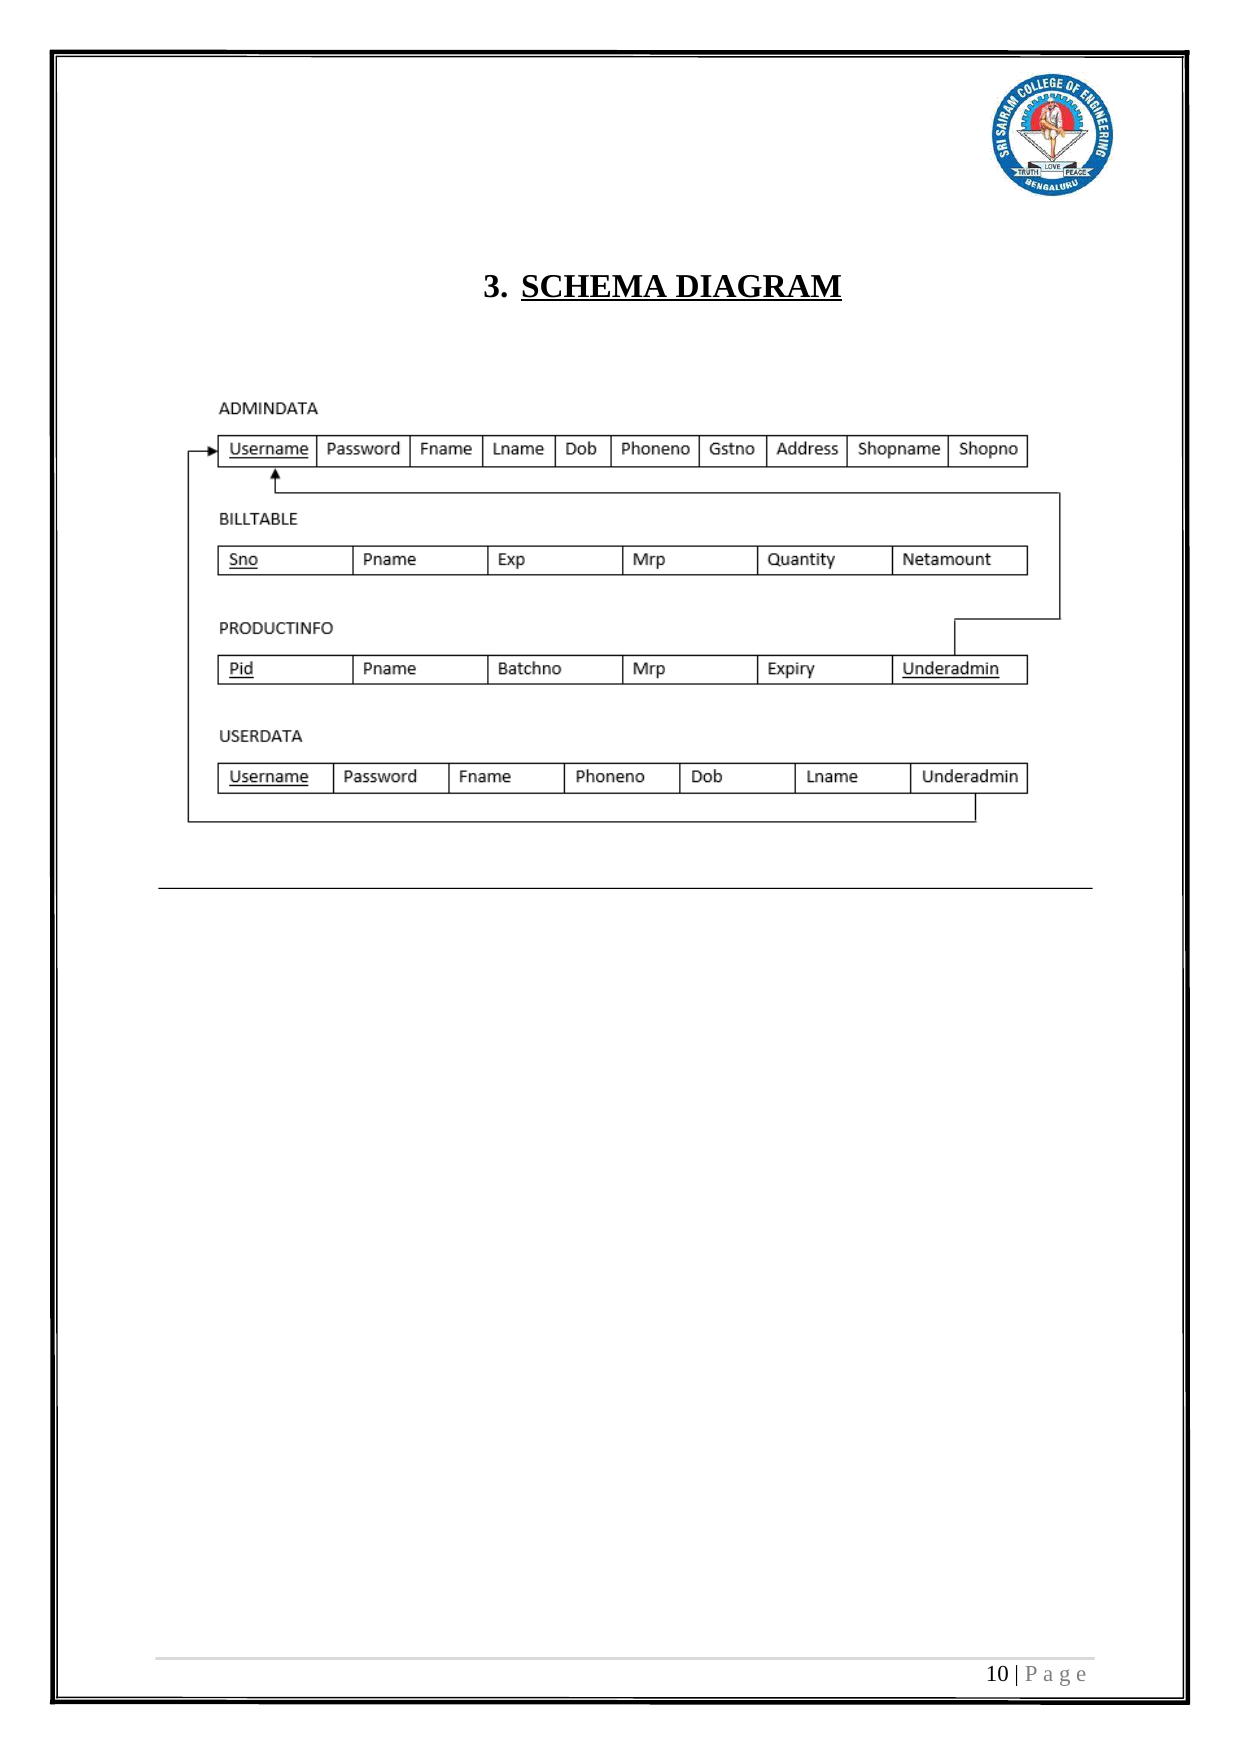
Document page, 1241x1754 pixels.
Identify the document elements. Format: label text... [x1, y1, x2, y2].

list SCHEMA DIAGRAM [483, 266, 1090, 304]
picture [158, 374, 1093, 889]
picture [990, 72, 1114, 197]
text 10 | P a g e [150, 1660, 1086, 1687]
